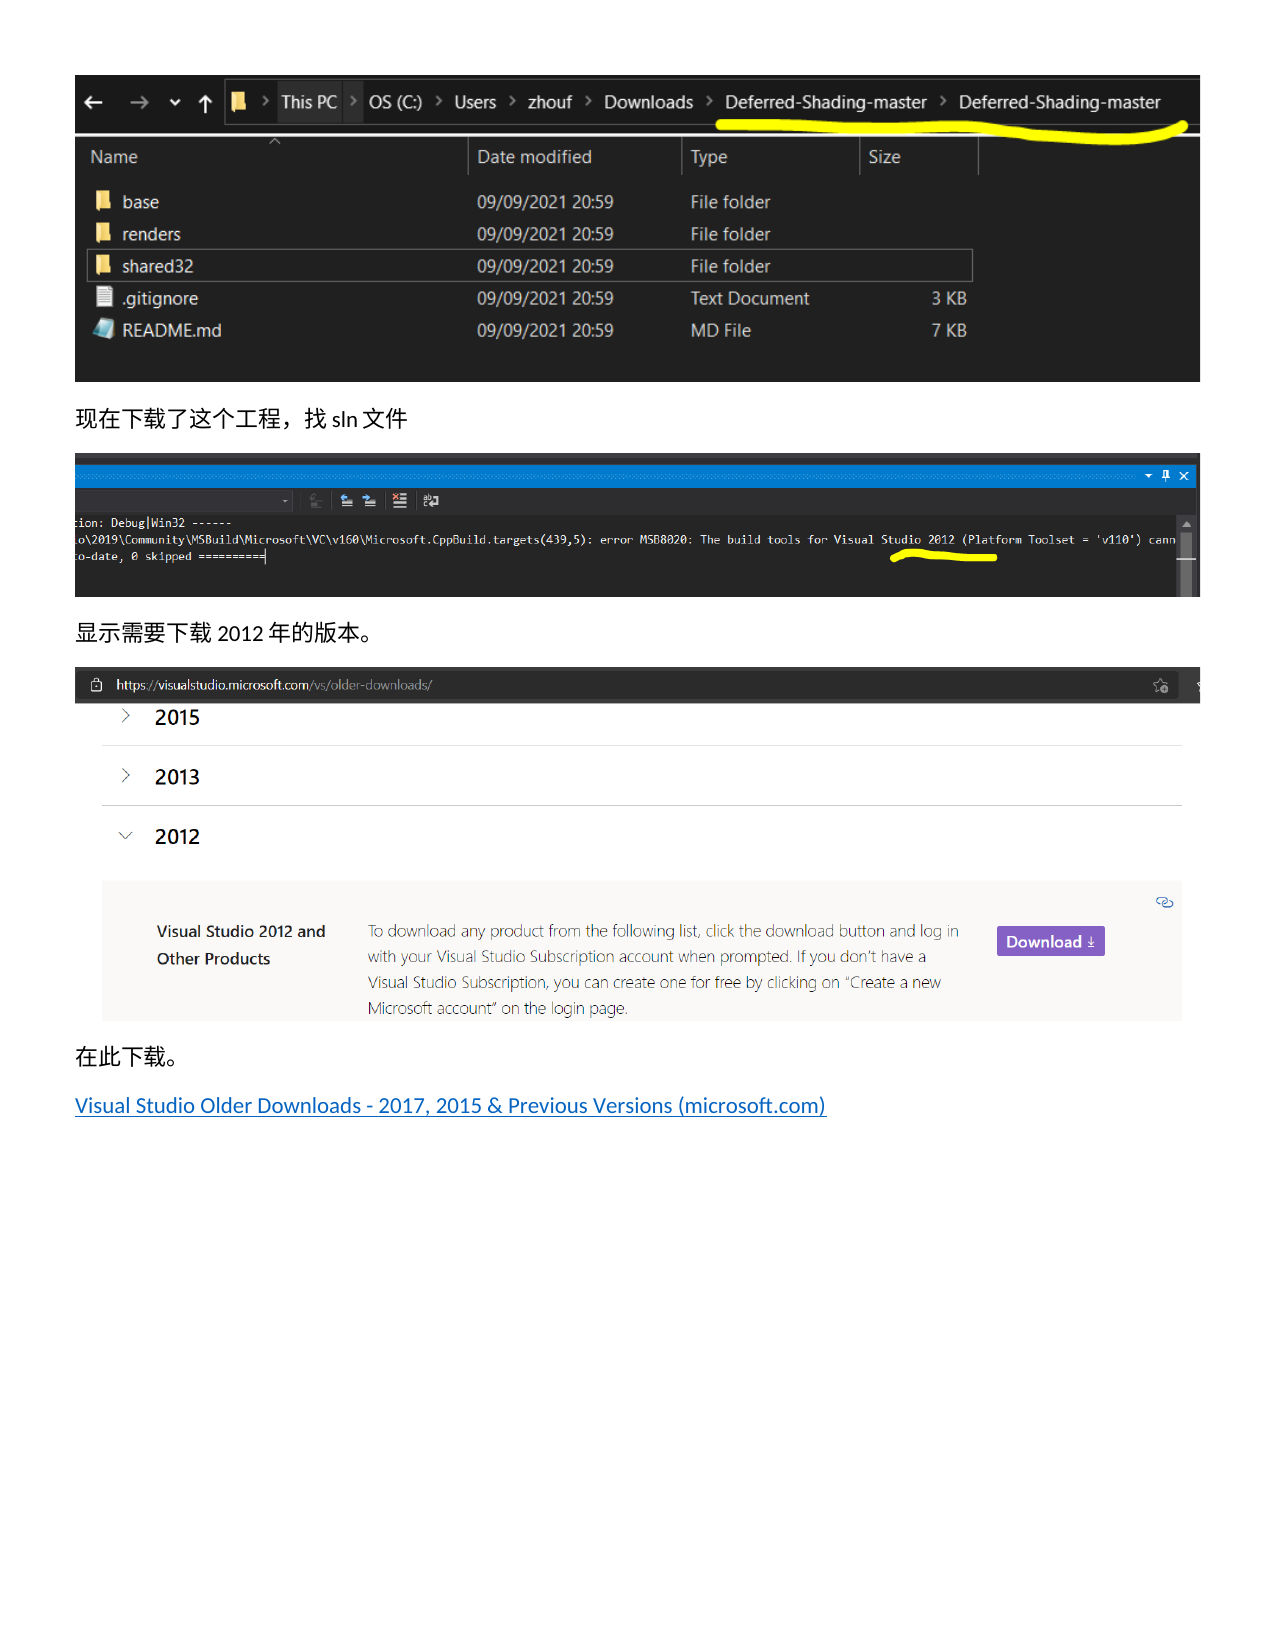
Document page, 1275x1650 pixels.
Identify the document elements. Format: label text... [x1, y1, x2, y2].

text Visual Studio Older Downloads - 2017, 2015 & Previous Versions (microsoft.com) [75, 1092, 1200, 1119]
text 在此下载。 [75, 1039, 1200, 1072]
text 显示需要下载2012年的版本。 [75, 615, 1200, 648]
text 现在下载了这个工程，找sln文件 [75, 401, 1200, 434]
picture [75, 75, 1200, 382]
picture [75, 453, 1200, 597]
picture [75, 667, 1200, 1021]
